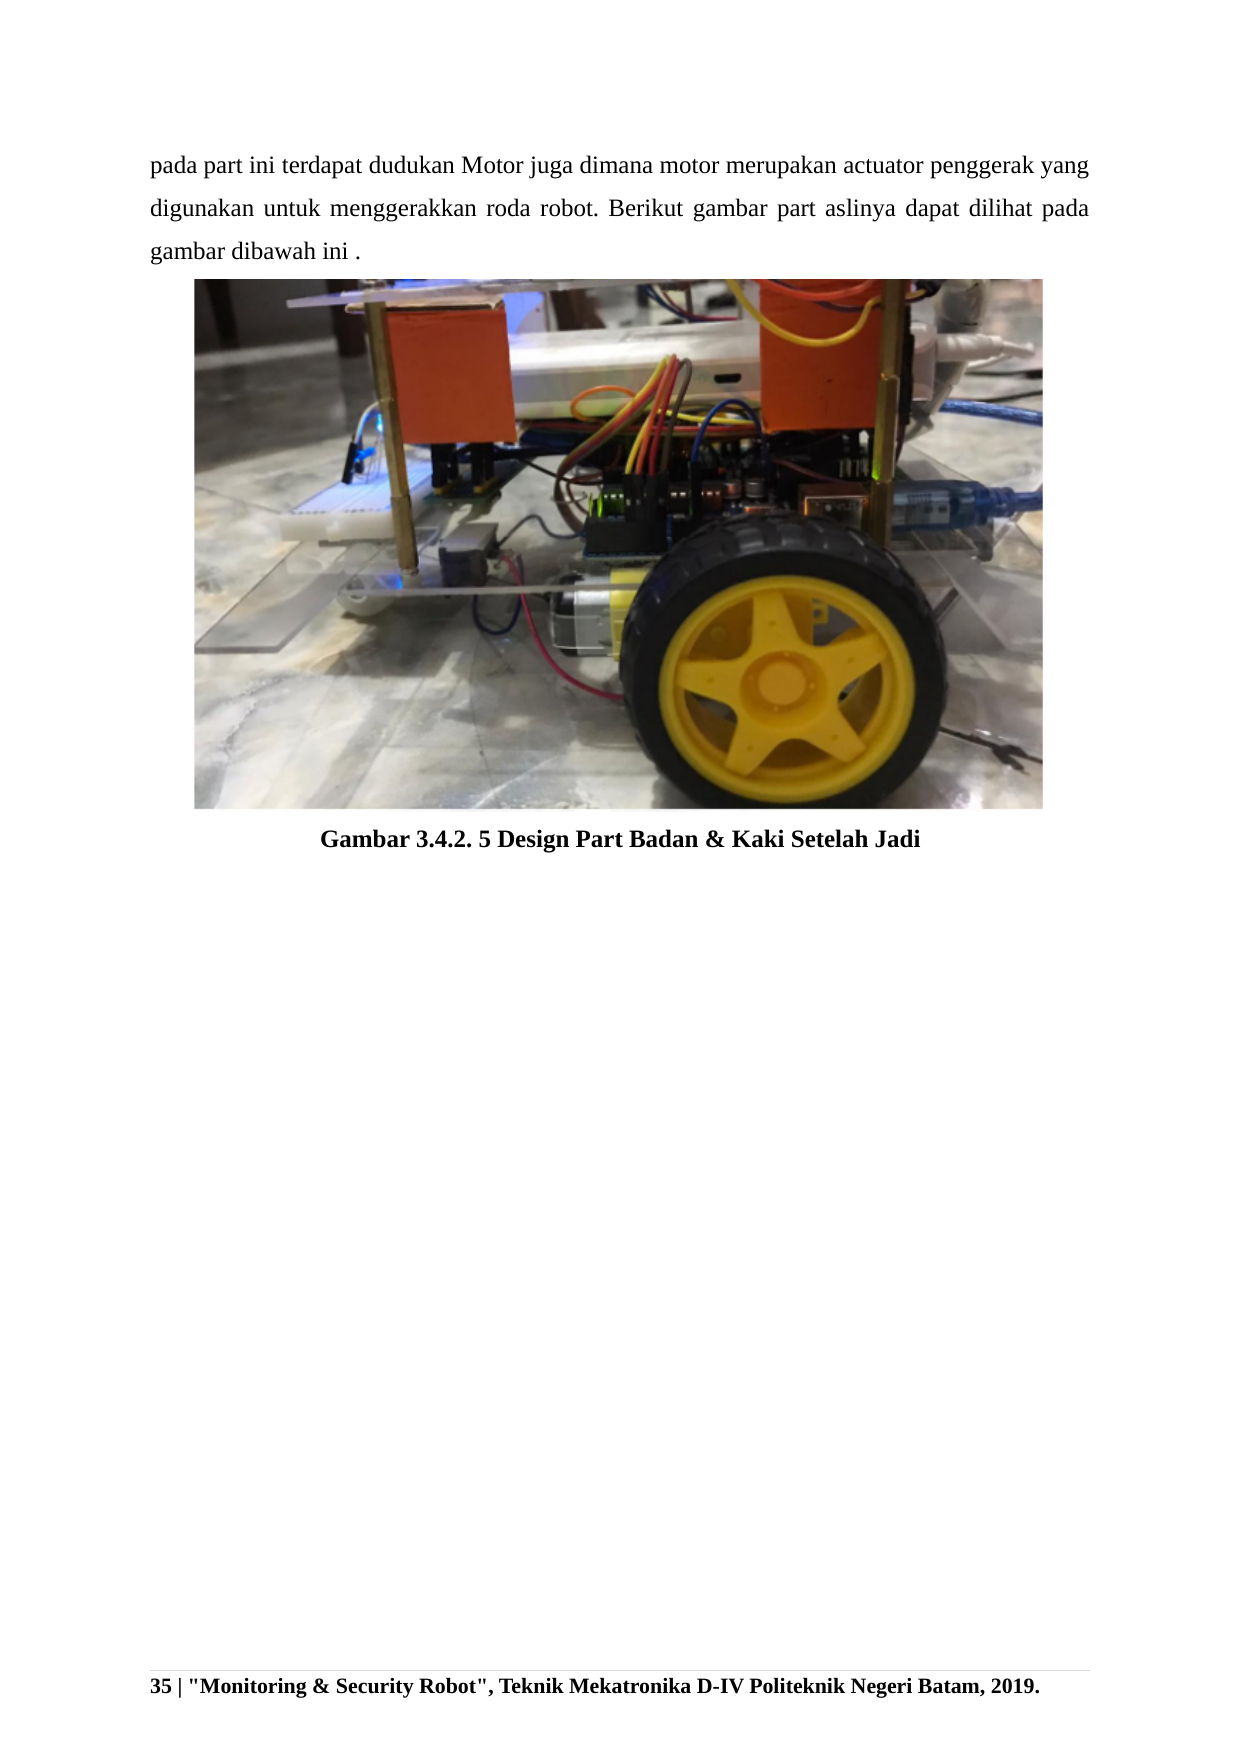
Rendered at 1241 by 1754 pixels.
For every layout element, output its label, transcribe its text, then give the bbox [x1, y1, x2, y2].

picture [194, 279, 1046, 812]
text Gambar 3.4.2. 5 Design Part Badan & Kaki Setelah Jadi [150, 824, 1090, 853]
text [150, 150, 1090, 265]
